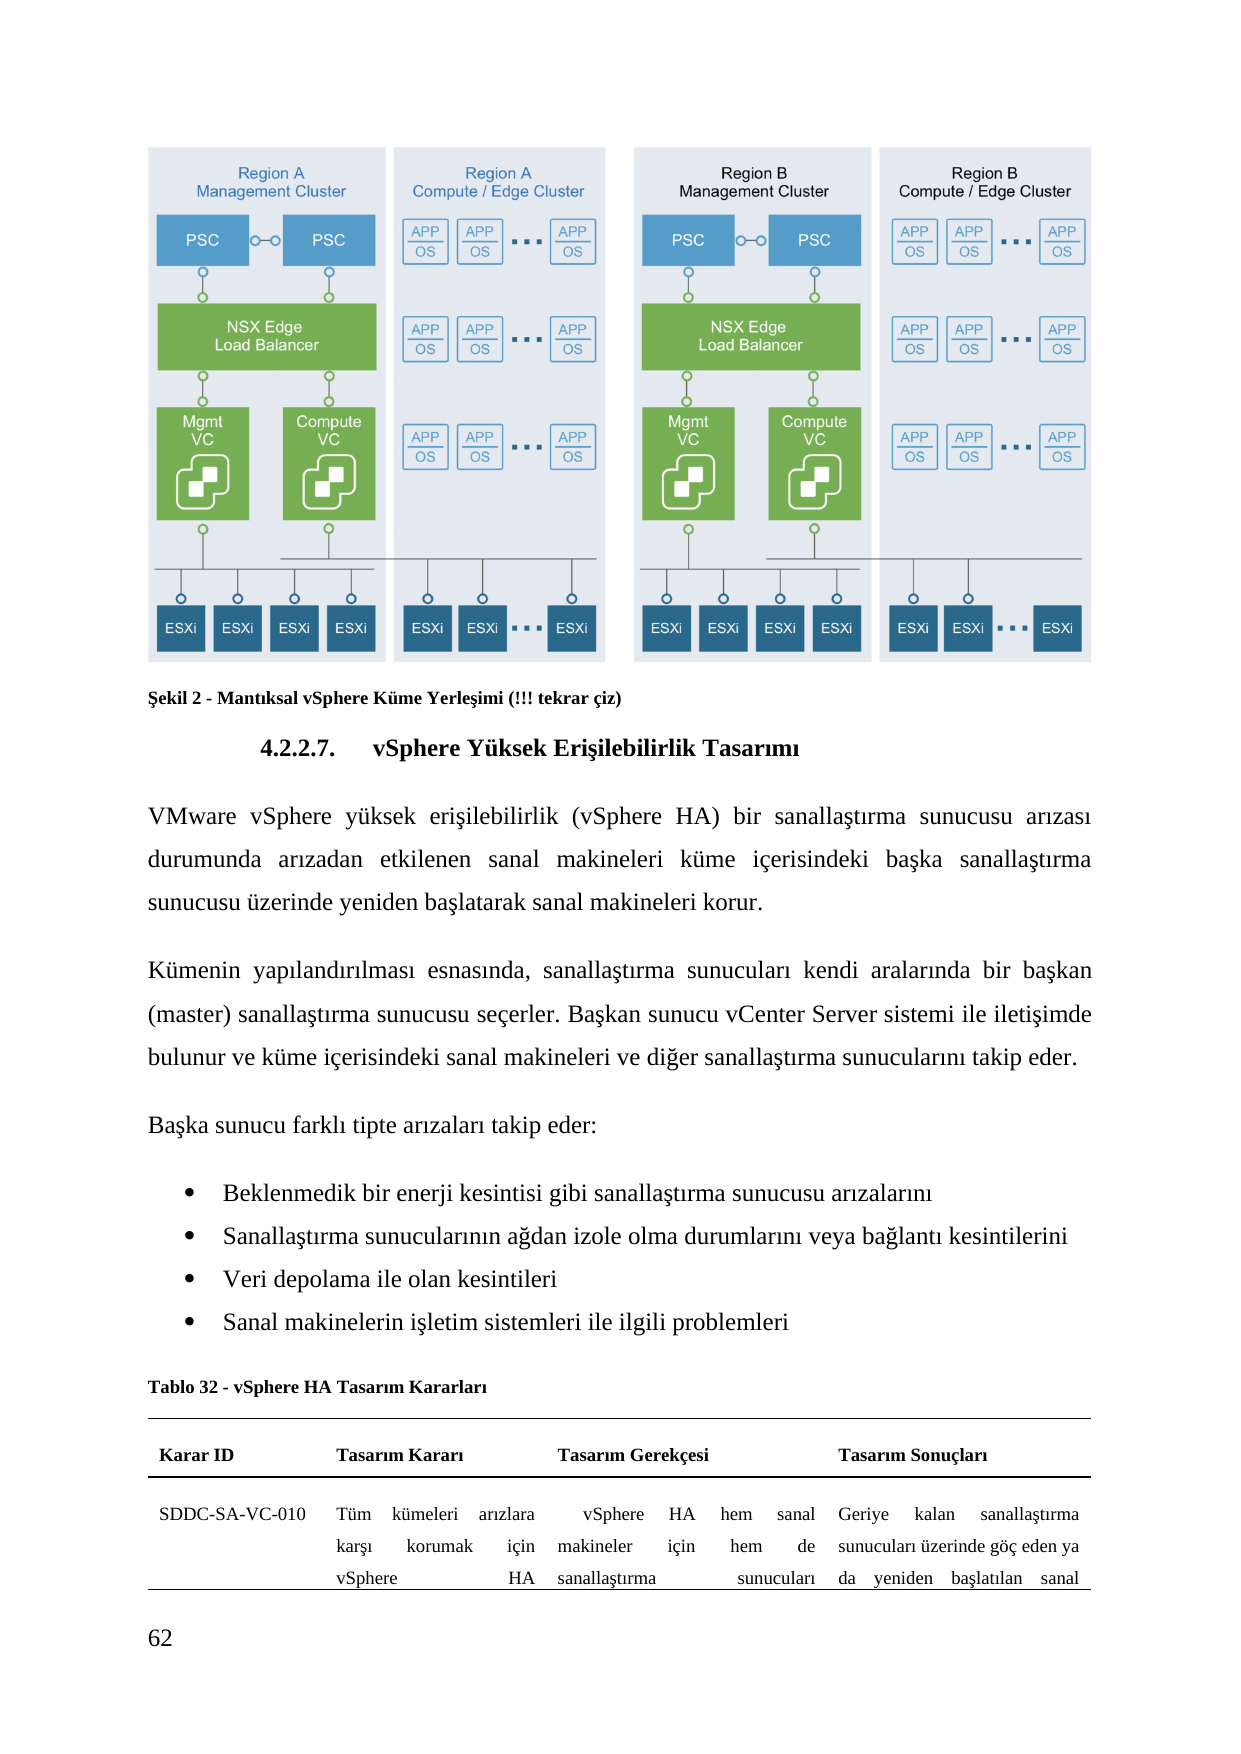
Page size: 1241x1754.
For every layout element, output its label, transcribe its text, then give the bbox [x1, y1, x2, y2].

text Tablo 32 - vSphere HA Tasarım Kararları [148, 1376, 1093, 1397]
table_header Karar ID [148, 1419, 325, 1476]
list Veri depolama ile olan kesintileri [185, 1264, 1093, 1293]
text Başka sunucu farklı tipte arızaları takip eder: [148, 1110, 1093, 1139]
table_header Tasarım Kararı [325, 1419, 546, 1476]
list Beklenmedik bir enerji kesintisi gibi sanallaştırma sunucusu arızalarını [185, 1178, 1093, 1207]
table_header Tasarım Gerekçesi [546, 1419, 827, 1476]
table_cell SDDC-SA-VC-010 [148, 1478, 325, 1588]
list vSphere Yüksek Erişilebilirlik Tasarımı [260, 733, 1093, 762]
table_header Tasarım Sonuçları [827, 1419, 1091, 1476]
picture [147, 147, 1092, 662]
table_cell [546, 1478, 827, 1588]
text VMware vSphere yüksek erişilebilirlik (vSphere HA) bir sanallaştırma sunucusu arızası durumunda arızadan etkilenen sanal makineleri küme içerisindeki başka sanallaştırma sunucusu üzerinde yeniden başlatarak sanal makineleri korur. [148, 801, 1093, 916]
text Şekil 2 - Mantıksal vSphere Küme Yerleşimi (!!! tekrar çiz) [148, 687, 1093, 708]
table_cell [325, 1478, 546, 1588]
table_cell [827, 1478, 1091, 1588]
text Kümenin yapılandırılması esnasında, sanallaştırma sunucuları kendi aralarında bir başkan (master) sanallaştırma sunucusu seçerler. Başkan sunucu vCenter Server sistemi ile iletişimde bulunur ve küme içerisindeki sanal makineleri ve diğer sanallaştırma sunucularını takip eder. [148, 956, 1093, 1071]
list Sanal makinelerin işletim sistemleri ile ilgili problemleri [185, 1307, 1093, 1336]
list Sanallaştırma sunucularının ağdan izole olma durumlarını veya bağlantı kesintilerini [185, 1221, 1093, 1250]
